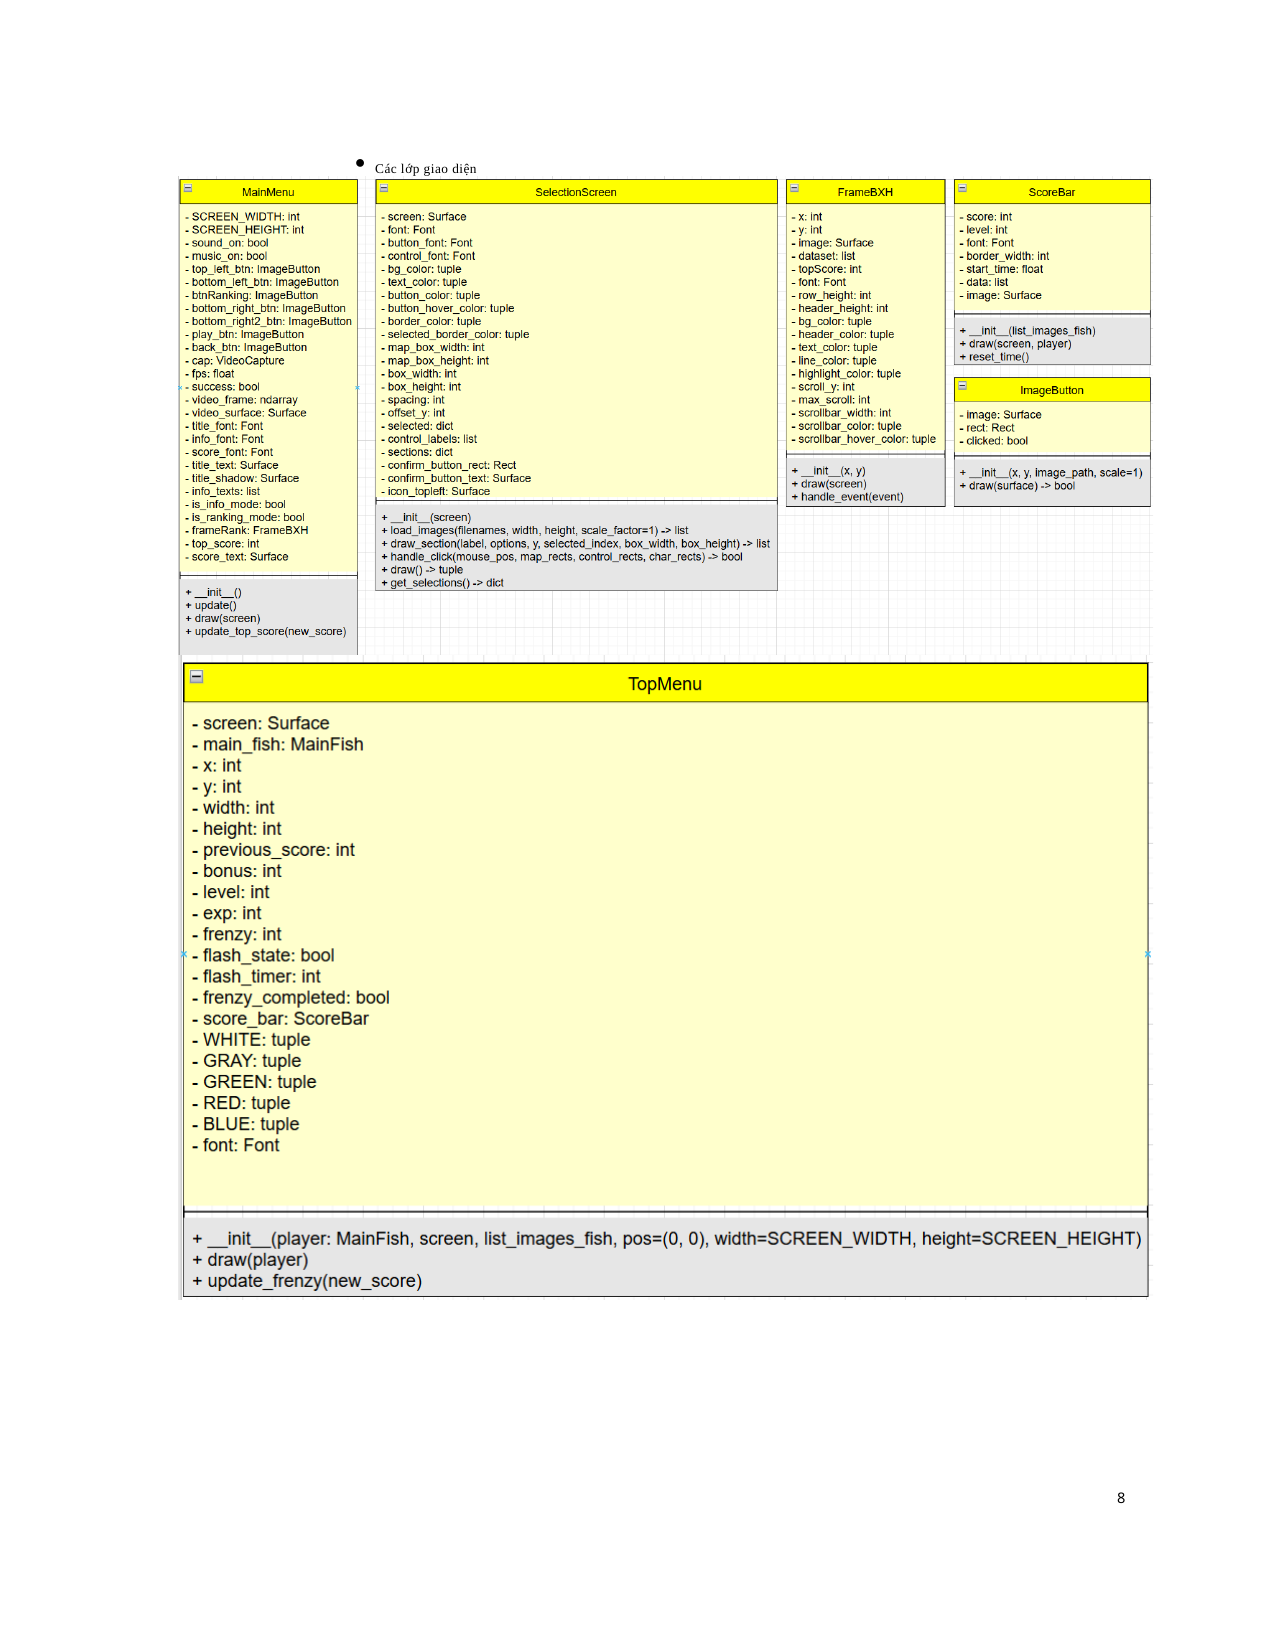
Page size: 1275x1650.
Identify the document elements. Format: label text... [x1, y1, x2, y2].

picture [178, 176, 1154, 1300]
list Các lớp giao diện [356, 150, 1125, 176]
